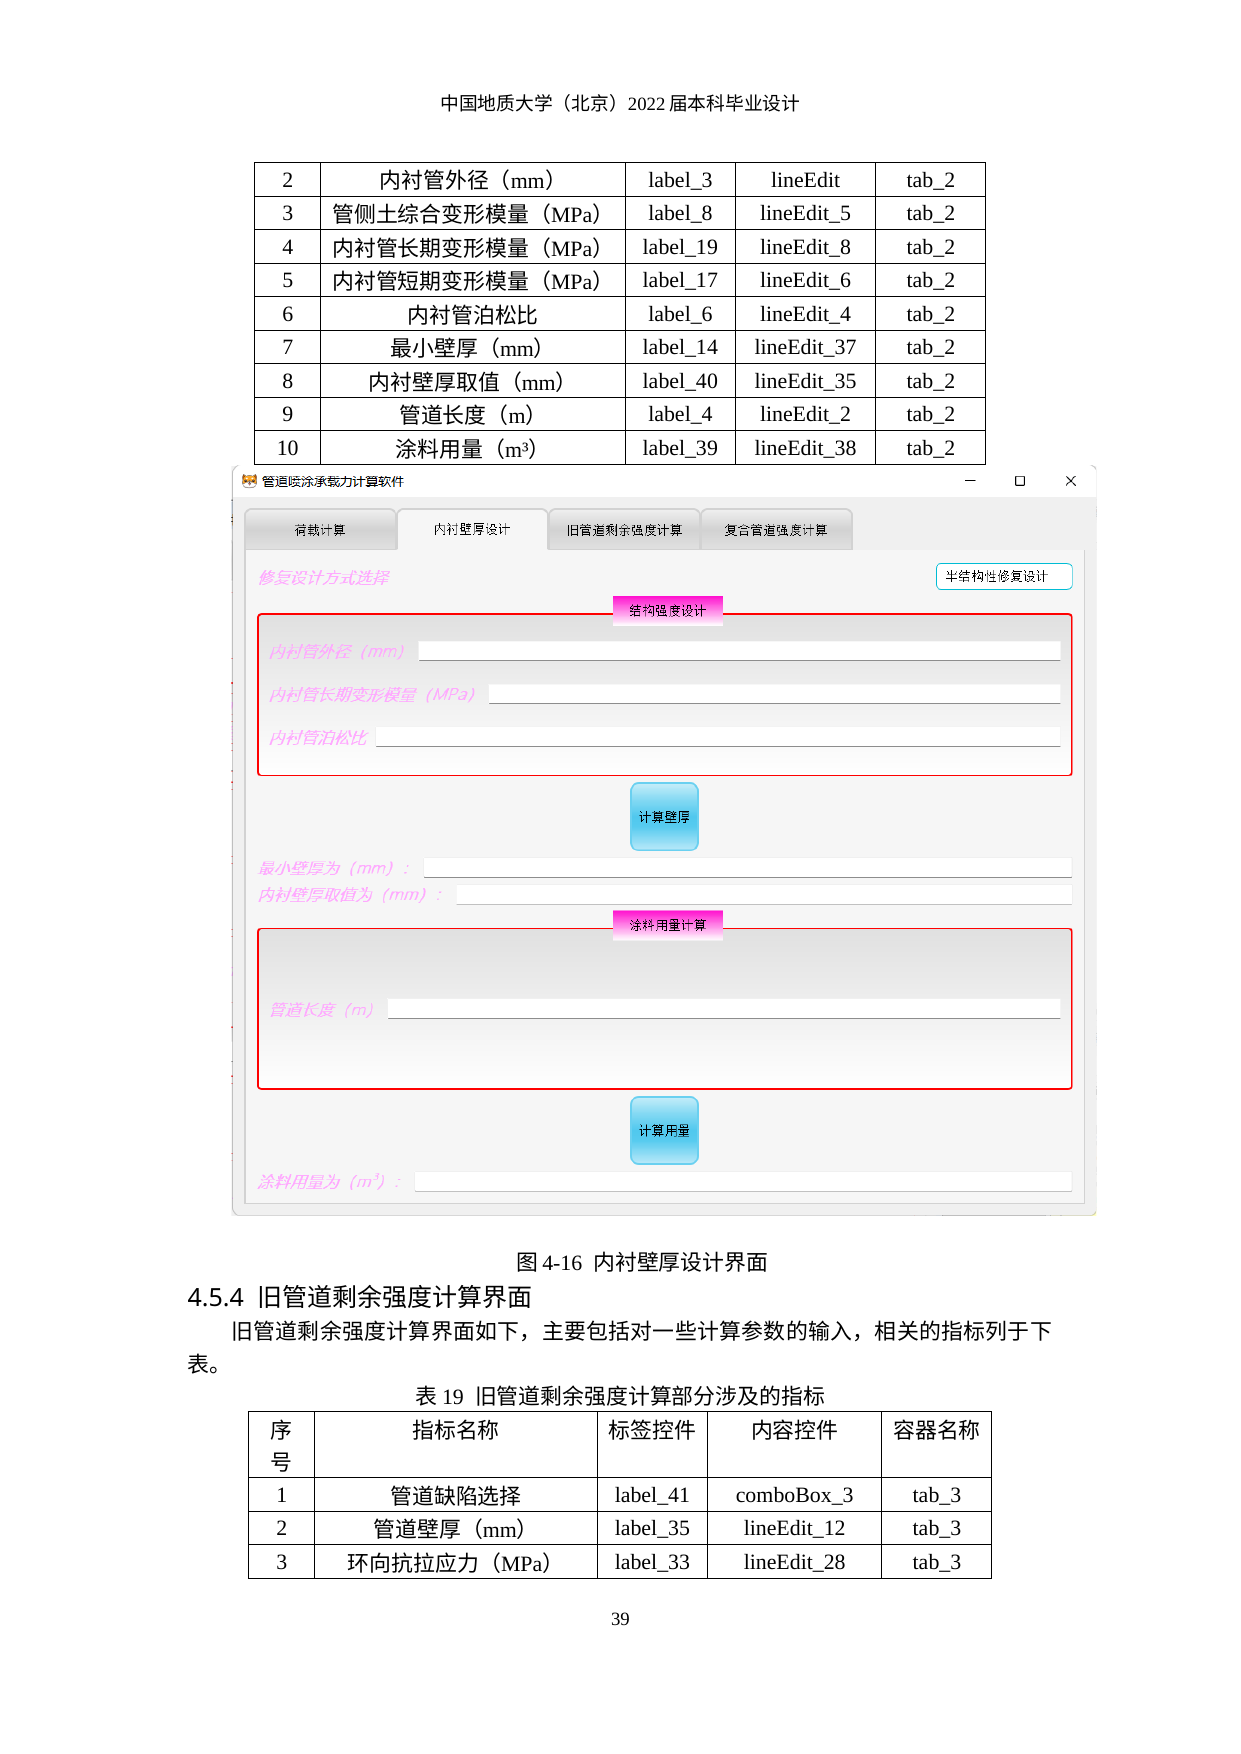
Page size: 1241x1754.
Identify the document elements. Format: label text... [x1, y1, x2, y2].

table_cell 内衬管泊松比 [321, 297, 625, 330]
table_cell tab_2 [876, 264, 985, 296]
subtitle 4.5.4 旧管道剩余强度计算界面 [187, 1277, 1053, 1314]
table_cell 内衬壁厚取值（mm） [321, 364, 625, 397]
table_cell label_6 [626, 297, 735, 330]
table_cell tab_2 [876, 331, 985, 363]
table_cell lineEdit_8 [736, 230, 875, 263]
table_cell tab_2 [876, 297, 985, 330]
table_cell label_14 [626, 331, 735, 363]
table_cell 管道长度（m） [321, 398, 625, 430]
table_header 指标名称 [315, 1412, 597, 1477]
table_cell lineEdit_12 [708, 1512, 881, 1544]
table_cell 7 [255, 331, 320, 363]
table_cell 最小壁厚（mm） [321, 331, 625, 363]
table_cell tab_2 [876, 364, 985, 397]
table_header 容器名称 [882, 1412, 991, 1477]
table_cell lineEdit_37 [736, 331, 875, 363]
table_cell tab_2 [876, 163, 985, 196]
table_header 标签控件 [598, 1412, 707, 1477]
table_cell lineEdit_35 [736, 364, 875, 397]
table_cell lineEdit_28 [708, 1545, 881, 1578]
table_cell 6 [255, 297, 320, 330]
table_cell lineEdit_5 [736, 197, 875, 229]
table_cell label_33 [598, 1545, 707, 1578]
table_cell 9 [255, 398, 320, 430]
table_cell 5 [255, 264, 320, 296]
table_cell 8 [255, 364, 320, 397]
table_header 序号 [249, 1412, 314, 1477]
table_cell label_41 [598, 1478, 707, 1511]
text 表19 旧管道剩余强度计算部分涉及的指标 [187, 1379, 1053, 1411]
table_cell tab_2 [876, 230, 985, 263]
table_cell 管道壁厚（mm） [315, 1512, 597, 1544]
table_cell 环向抗拉应力（MPa） [315, 1545, 597, 1578]
table_cell label_40 [626, 364, 735, 397]
table_cell lineEdit_2 [736, 398, 875, 430]
table_cell tab_3 [882, 1512, 991, 1544]
table_cell 内衬管长期变形模量（MPa） [321, 230, 625, 263]
picture [231, 465, 1097, 1216]
table_cell 1 [249, 1478, 314, 1511]
table_cell tab_3 [882, 1478, 991, 1511]
table_cell 3 [255, 197, 320, 229]
table_cell tab_2 [876, 398, 985, 430]
table_cell 2 [255, 163, 320, 196]
text 图4-16 内衬壁厚设计界面 [187, 1245, 1053, 1277]
table_cell 4 [255, 230, 320, 263]
table_cell lineEdit_6 [736, 264, 875, 296]
table_cell 3 [249, 1545, 314, 1578]
table_cell tab_2 [876, 431, 985, 464]
table_cell 内衬管外径（mm） [321, 163, 625, 196]
table_cell label_17 [626, 264, 735, 296]
table_cell lineEdit_38 [736, 431, 875, 464]
table_cell label_39 [626, 431, 735, 464]
table_cell tab_2 [876, 197, 985, 229]
table_cell label_3 [626, 163, 735, 196]
table_cell lineEdit [736, 163, 875, 196]
table_cell 涂料用量（m³） [321, 431, 625, 464]
table_cell 管道缺陷选择 [315, 1478, 597, 1511]
table_cell label_4 [626, 398, 735, 430]
table_cell label_8 [626, 197, 735, 229]
table_header 内容控件 [708, 1412, 881, 1477]
table_cell lineEdit_4 [736, 297, 875, 330]
table_cell label_19 [626, 230, 735, 263]
table_cell 2 [249, 1512, 314, 1544]
table_cell 管侧土综合变形模量（MPa） [321, 197, 625, 229]
table_cell label_35 [598, 1512, 707, 1544]
table_cell 内衬管短期变形模量（MPa） [321, 264, 625, 296]
table_cell 10 [255, 431, 320, 464]
text 旧管道剩余强度计算界面如下，主要包括对一些计算参数的输入，相关的指标列于下表。 [187, 1314, 1053, 1379]
table_cell comboBox_3 [708, 1478, 881, 1511]
table_cell tab_3 [882, 1545, 991, 1578]
